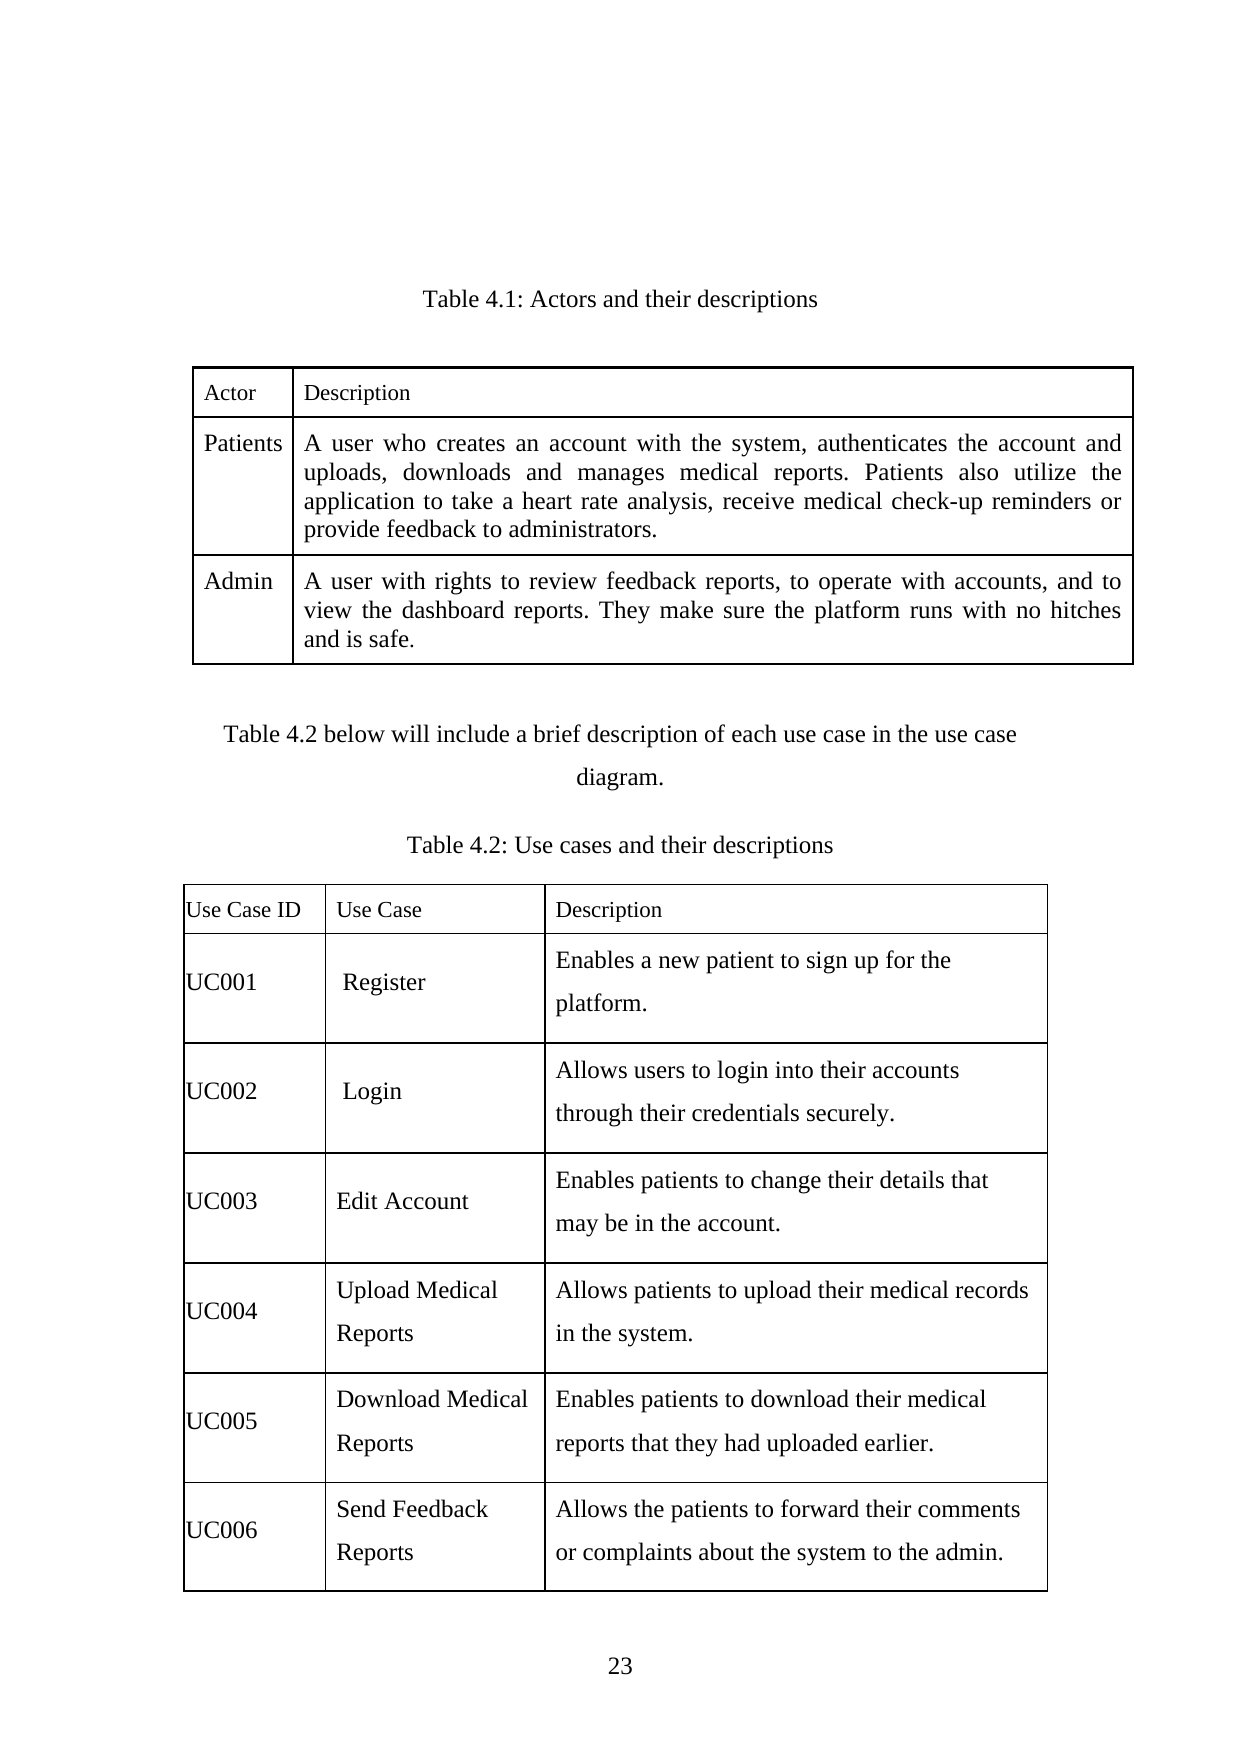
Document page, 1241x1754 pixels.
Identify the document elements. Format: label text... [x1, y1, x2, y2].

table_header Description [294, 369, 1132, 416]
table_cell UC002 [185, 1044, 325, 1152]
table_cell Patients [194, 418, 292, 554]
table_cell UC004 [185, 1264, 325, 1372]
table_cell A user who creates an account with the system, authenticates the account and uploads, downloads and manages medical reports. Patients also utilize the application to take a heart rate analysis, receive medical check-up reminders or provide feedback to administrators. [294, 418, 1132, 554]
table_header Actor [194, 369, 292, 416]
table_cell UC006 [185, 1483, 325, 1590]
table_cell Allows patients to upload their medical records in the system. [546, 1264, 1047, 1372]
table_cell Allows the patients to forward their comments or complaints about the system to the admin. [546, 1483, 1047, 1590]
table_cell Register [326, 934, 544, 1042]
table_cell Allows users to login into their accounts through their credentials securely. [546, 1044, 1047, 1152]
table_cell Download Medical Reports [326, 1374, 544, 1482]
table_header Description [546, 885, 1047, 932]
text Table 4.2 below will include a brief description of each use case in the use case diagram. [192, 719, 1048, 791]
table_cell Admin [194, 556, 292, 663]
table_cell Send Feedback Reports [326, 1483, 544, 1590]
table_cell UC003 [185, 1154, 325, 1262]
table_cell Enables patients to change their details that may be in the account. [546, 1154, 1047, 1262]
text Table 4.1: Actors and their descriptions [192, 284, 1048, 313]
table_cell Login [326, 1044, 544, 1152]
table_cell Edit Account [326, 1154, 544, 1262]
table_header Use Case ID [185, 885, 325, 932]
table_cell Enables a new patient to sign up for the platform. [546, 934, 1047, 1042]
table_cell Upload Medical Reports [326, 1264, 544, 1372]
table_cell A user with rights to review feedback reports, to operate with accounts, and to view the dashboard reports. They make sure the platform runs with no hitches and is safe. [294, 556, 1132, 663]
table_cell UC001 [185, 934, 325, 1042]
table_cell UC005 [185, 1374, 325, 1482]
table_cell Enables patients to download their medical reports that they had uploaded earlier. [546, 1374, 1047, 1482]
table_header Use Case [326, 885, 544, 932]
text Table 4.2: Use cases and their descriptions [192, 830, 1048, 859]
